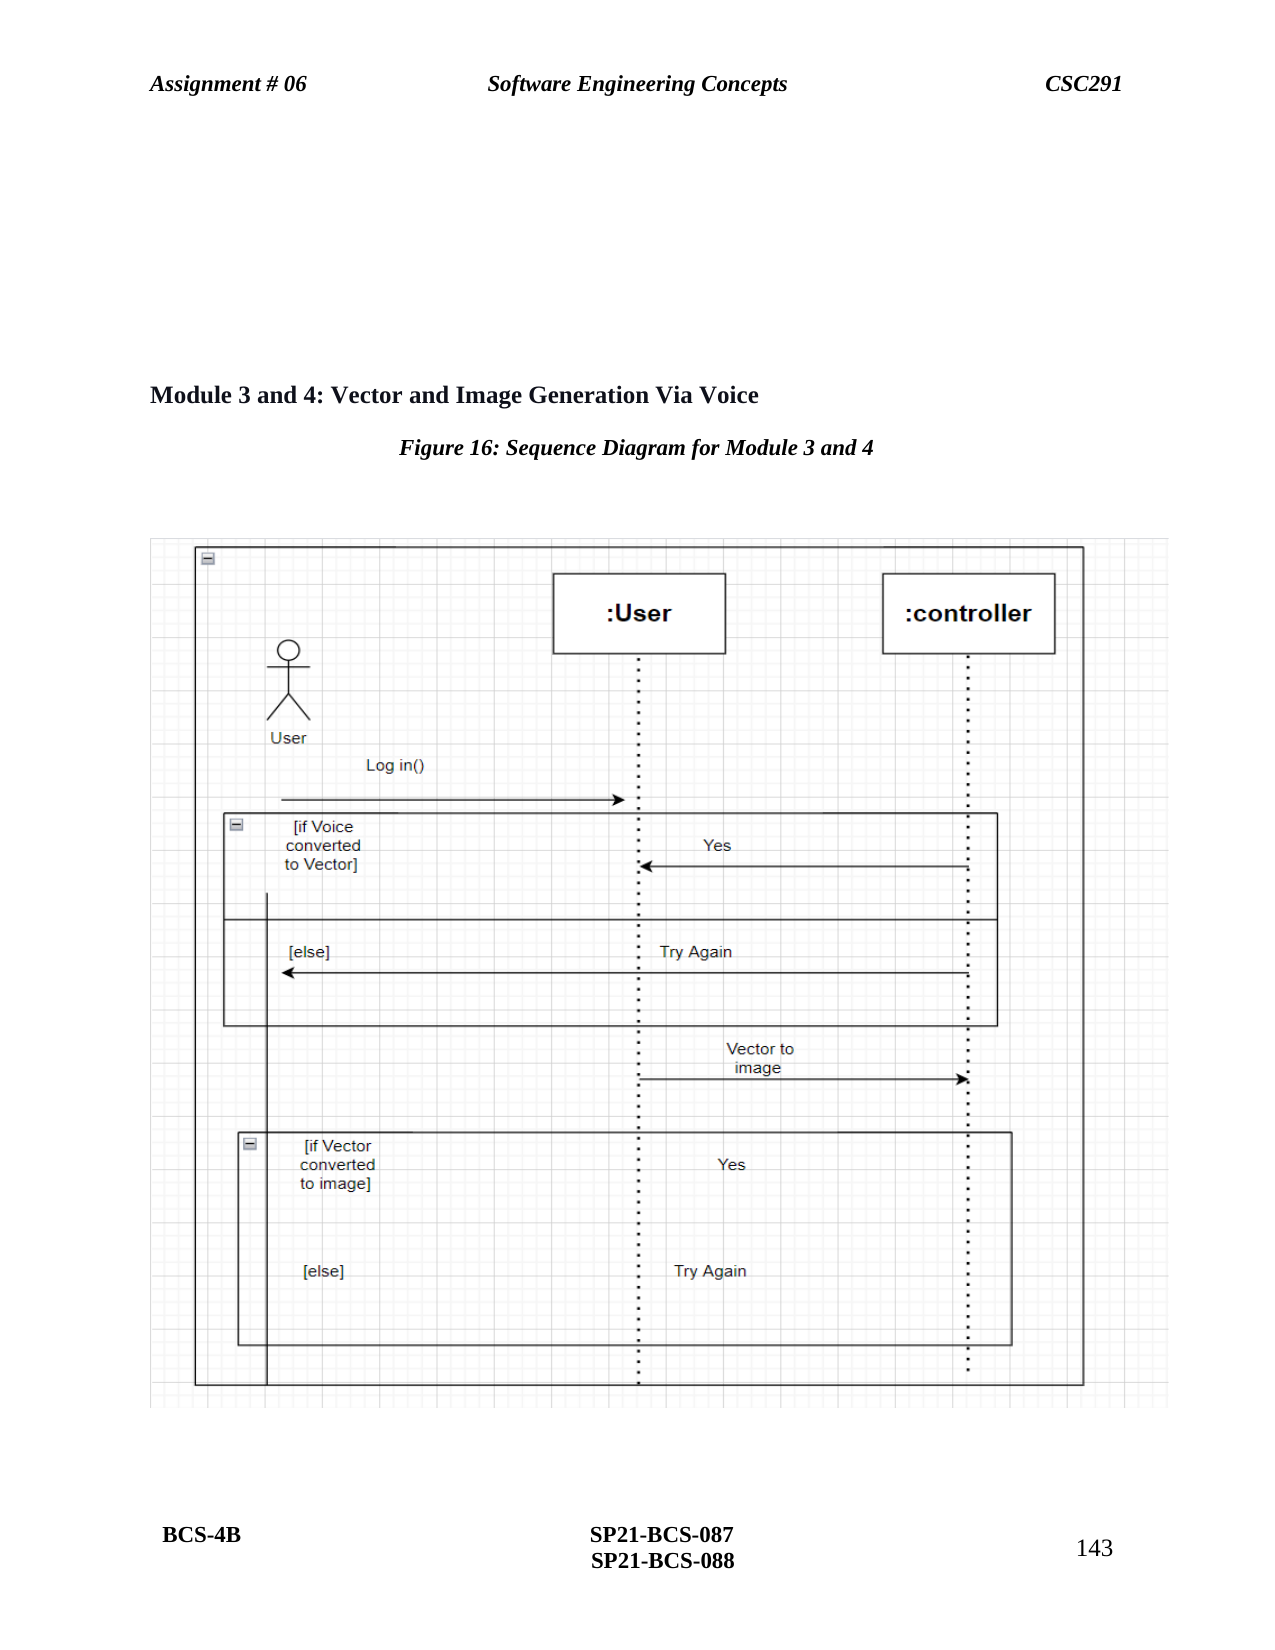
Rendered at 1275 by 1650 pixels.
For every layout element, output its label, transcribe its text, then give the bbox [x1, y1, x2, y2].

text Module 3 and 4: Vector and Image Generation Via Voice [150, 380, 1125, 409]
picture [150, 538, 1169, 1408]
text Figure 16: Sequence Diagram for Module 3 and 4 [150, 434, 1125, 460]
